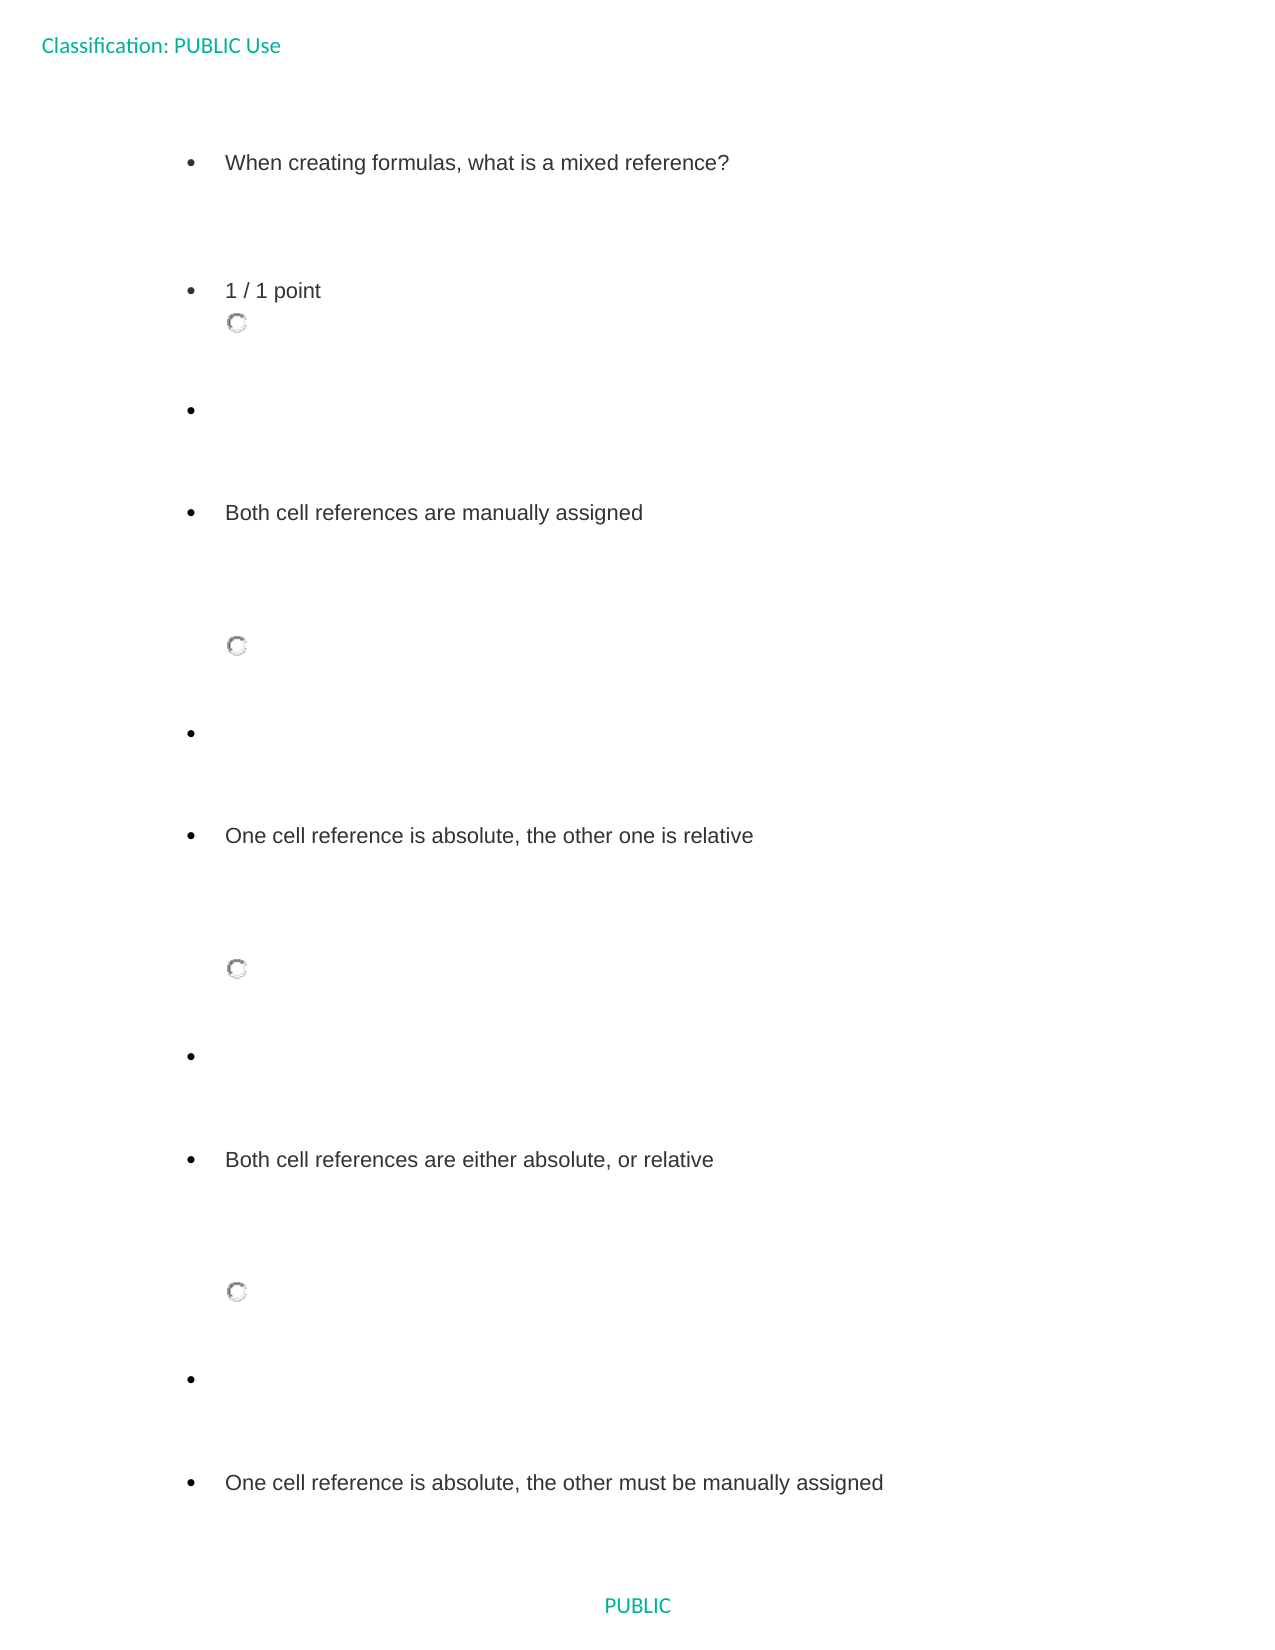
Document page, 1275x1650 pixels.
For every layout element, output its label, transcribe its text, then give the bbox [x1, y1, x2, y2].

list When creating formulas, what is a mixed reference? [187, 150, 1125, 175]
list 1 / 1 point [187, 278, 1125, 303]
list One cell reference is absolute, the other must be manually assigned [187, 1470, 1125, 1495]
list One cell reference is absolute, the other one is relative [187, 823, 1125, 849]
list Both cell references are manually assigned [187, 500, 1125, 526]
list Both cell references are either absolute, or relative [187, 1147, 1125, 1172]
